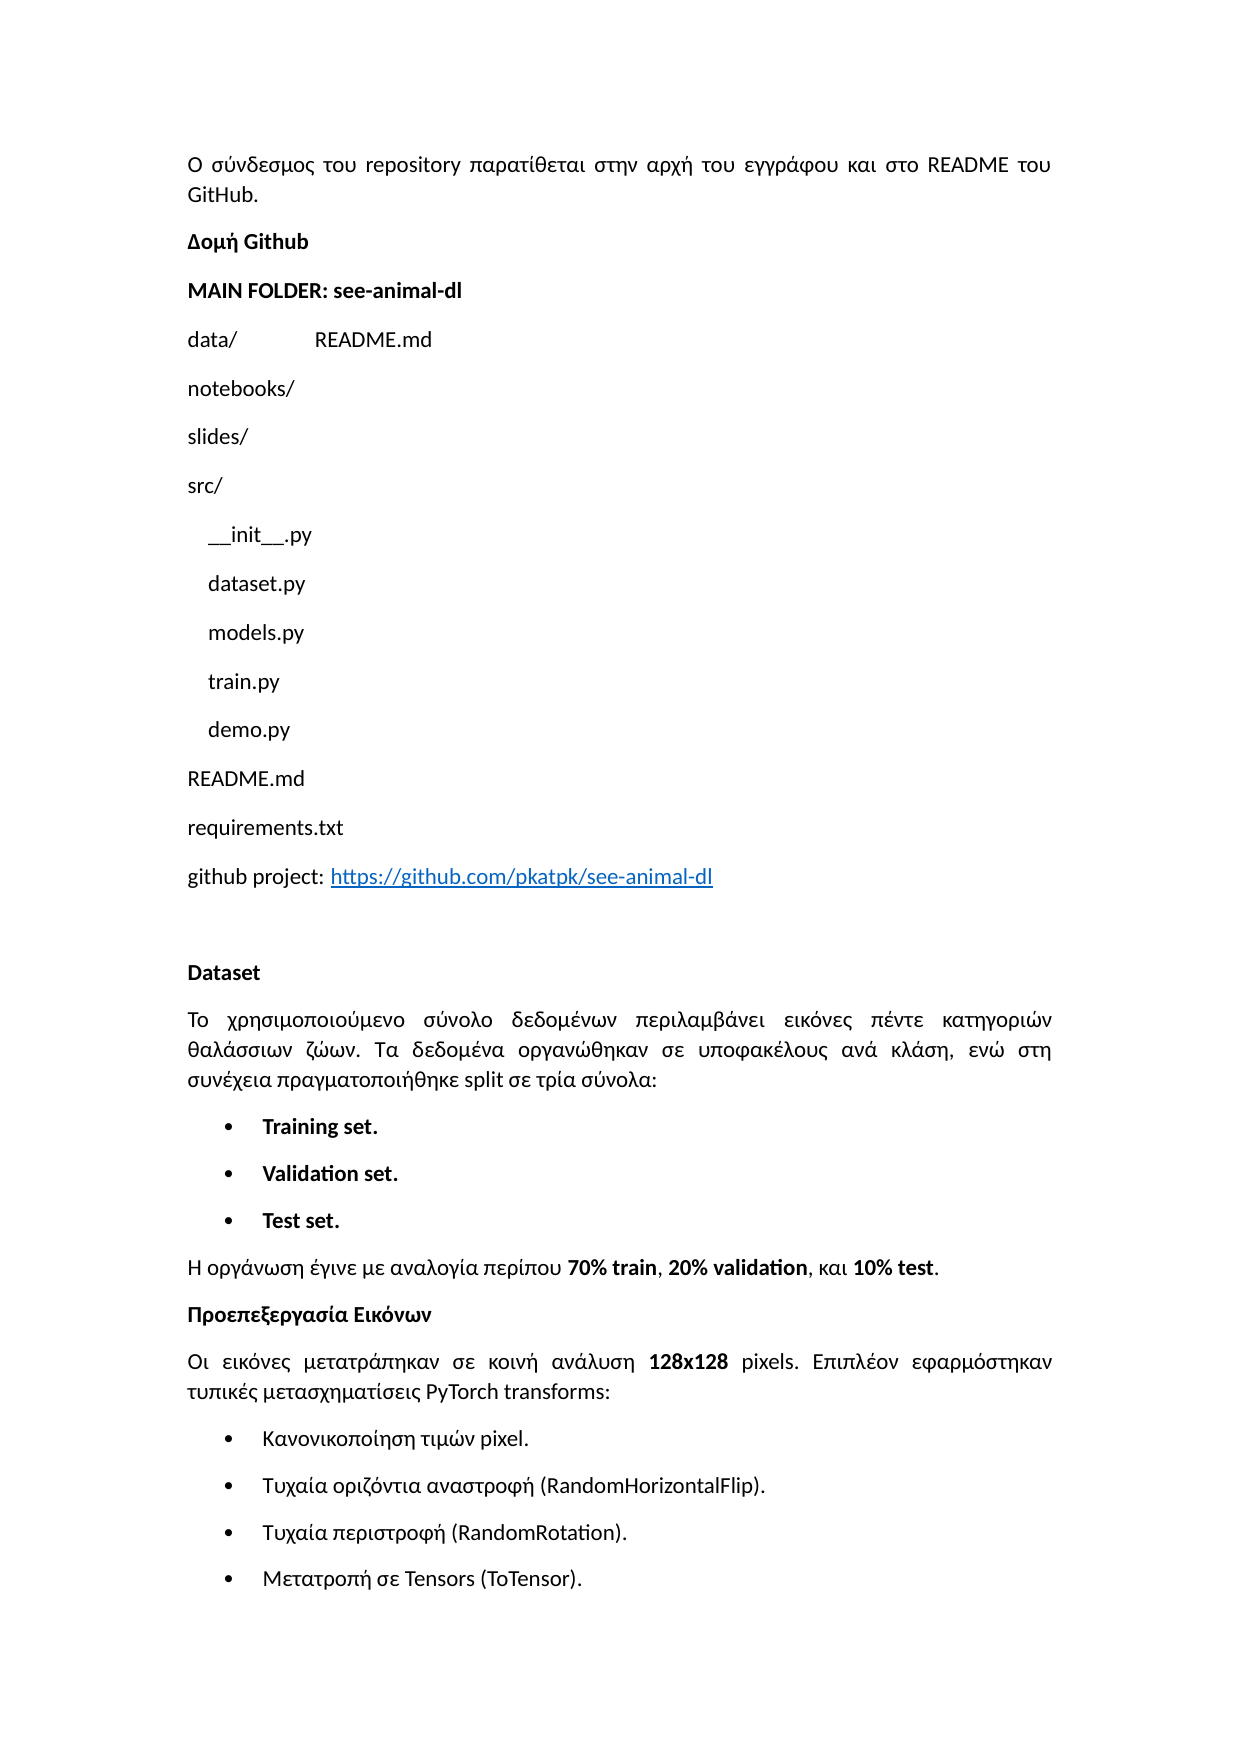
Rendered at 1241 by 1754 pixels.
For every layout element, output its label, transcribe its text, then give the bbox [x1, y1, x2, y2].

text Προεπεξεργασία Εικόνων [187, 1300, 1053, 1328]
text Ο σύνδεσμος του repository παρατίθεται στην αρχή του εγγράφου και στο README του GitHub. [187, 150, 1053, 208]
text Η οργάνωση έγινε με αναλογία περίπου 70% train, 20% validation, και 10% test. [187, 1253, 1053, 1281]
text Το χρησιμοποιούμενο σύνολο δεδομένων περιλαμβάνει εικόνες πέντε κατηγοριών θαλάσσιων ζώων. Τα δεδομένα οργανώθηκαν σε υποφακέλους ανά κλάση, ενώ στη συνέχεια πραγματοποιήθηκε split σε τρία σύνολα: [187, 1005, 1053, 1093]
text README.md [187, 764, 1053, 792]
text Dataset [187, 958, 1053, 986]
text __init__.py [187, 520, 1053, 548]
text github project: https://github.com/pkatpk/see-animal-dl [187, 862, 1053, 890]
text requirements.txt [187, 813, 1053, 841]
list Τυχαία οριζόντια αναστροφή (RandomHorizontalFlip). [225, 1471, 1053, 1499]
list Τυχαία περιστροφή (RandomRotation). [225, 1518, 1053, 1546]
list Test set. [225, 1206, 1053, 1234]
list Training set. [225, 1112, 1053, 1140]
text slides/ [187, 422, 1053, 451]
text Οι εικόνες μετατράπηκαν σε κοινή ανάλυση 128x128 pixels. Επιπλέον εφαρμόστηκαν τυπικές μετασχηματίσεις PyTorch transforms: [187, 1347, 1053, 1405]
text models.py [187, 618, 1053, 646]
text MAIN FOLDER: see-animal-dl [187, 276, 1053, 304]
text Δομή Github [187, 227, 1053, 255]
list Κανονικοποίηση τιμών pixel. [225, 1424, 1053, 1452]
text notebooks/ [187, 374, 1053, 402]
text demo.py [187, 716, 1053, 744]
text dataset.py [187, 569, 1053, 597]
text data/ README.md [187, 325, 1053, 353]
list Validation set. [225, 1159, 1053, 1187]
list Μετατροπή σε Tensors (ToTensor). [225, 1564, 1053, 1592]
text train.py [187, 667, 1053, 695]
text src/ [187, 471, 1053, 499]
